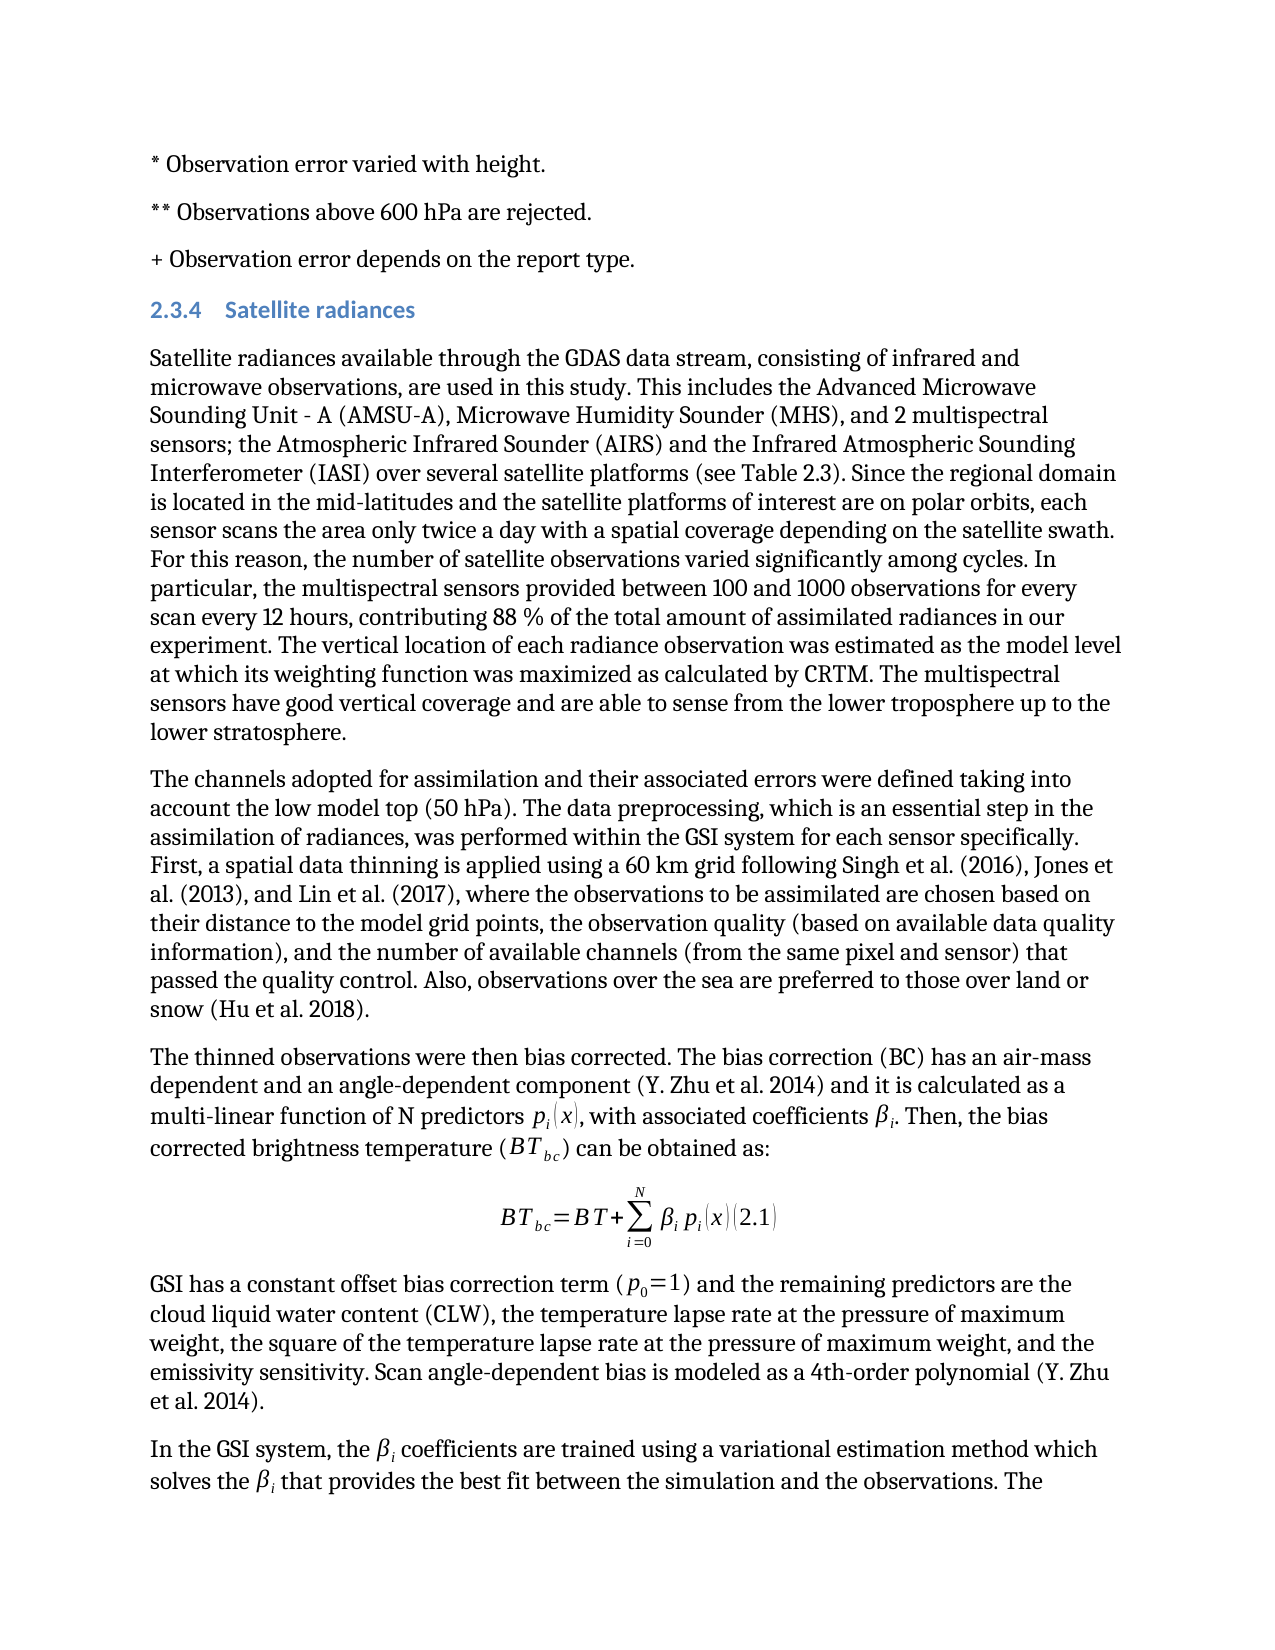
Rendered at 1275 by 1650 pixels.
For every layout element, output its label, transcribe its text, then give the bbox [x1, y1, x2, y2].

text GSI has a constant offset bias correction term () and the remaining predictors are the cloud liquid water content (CLW), the temperature lapse rate at the pressure of maximum weight, the square of the temperature lapse rate at the pressure of maximum weight, and the emissivity sensitivity. Scan angle-dependent bias is modeled as a 4th-order polynomial (Y. Zhu et al. 2014). [150, 1269, 1125, 1415]
text * Observation error varied with height. [150, 150, 1125, 179]
text ** Observations above 600 hPa are rejected. [150, 197, 1125, 226]
subtitle 2.3.4 Satellite radiances [150, 294, 1125, 325]
text Satellite radiances available through the GDAS data stream, consisting of infrared and microwave observations, are used in this study. This includes the Advanced Microwave Sounding Unit - A (AMSU-A), Microwave Humidity Sounder (MHS), and 2 multispectral sensors; the Atmospheric Infrared Sounder (AIRS) and the Infrared Atmospheric Sounding Interferometer (IASI) over several satellite platforms (see Table 2.3). Since the regional domain is located in the mid-latitudes and the satellite platforms of interest are on polar orbits, each sensor scans the area only twice a day with a spatial coverage depending on the satellite swath. For this reason, the number of satellite observations varied significantly among cycles. In particular, the multispectral sensors provided between 100 and 1000 observations for every scan every 12 hours, contributing 88 % of the total amount of assimilated radiances in our experiment. The vertical location of each radiance observation was estimated as the model level at which its weighting function was maximized as calculated by CRTM. The multispectral sensors have good vertical coverage and are able to sense from the lower troposphere up to the lower stratosphere. [150, 344, 1125, 746]
text The channels adopted for assimilation and their associated errors were defined taking into account the low model top (50 hPa). The data preprocessing, which is an essential step in the assimilation of radiances, was performed within the GSI system for each sensor specifically. First, a spatial data thinning is applied using a 60 km grid following Singh et al. (2016), Jones et al. (2013), and Lin et al. (2017), where the observations to be assimilated are chosen based on their distance to the model grid points, the observation quality (based on available data quality information), and the number of available channels (from the same pixel and sensor) that passed the quality control. Also, observations over the sea are preferred to those over land or snow (Hu et al. 2018). [150, 765, 1125, 1024]
text + Observation error depends on the report type. [150, 245, 1125, 274]
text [150, 1434, 1125, 1497]
text The thinned observations were then bias corrected. The bias correction (BC) has an air-mass dependent and an angle-dependent component (Y. Zhu et al. 2014) and it is calculated as a multi-linear function of N predictors , with associated coefficients . Then, the bias corrected brightness temperature () can be obtained as: [150, 1043, 1125, 1164]
